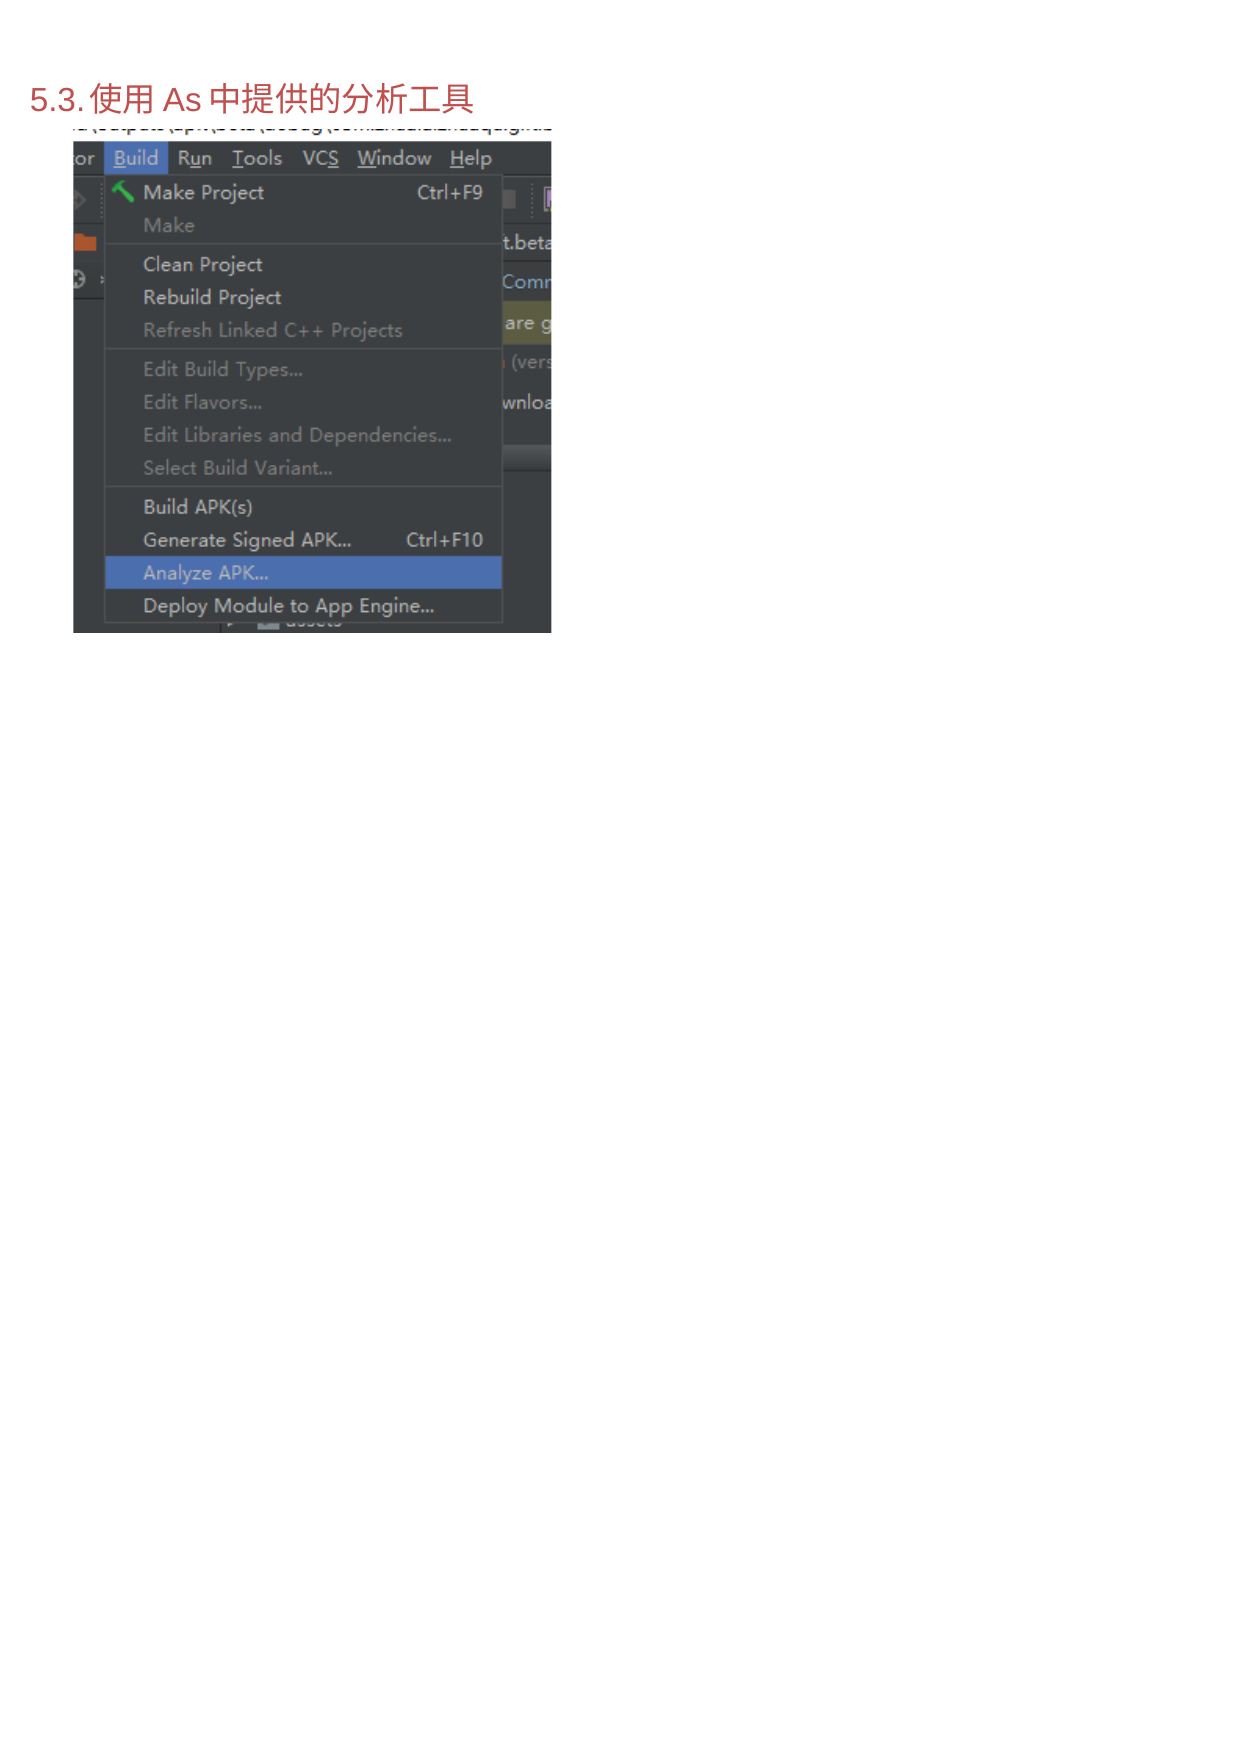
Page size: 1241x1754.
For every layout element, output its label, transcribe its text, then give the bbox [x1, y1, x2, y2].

subtitle 使用As中提供的分析工具 [29, 64, 1211, 129]
picture [73, 129, 552, 633]
